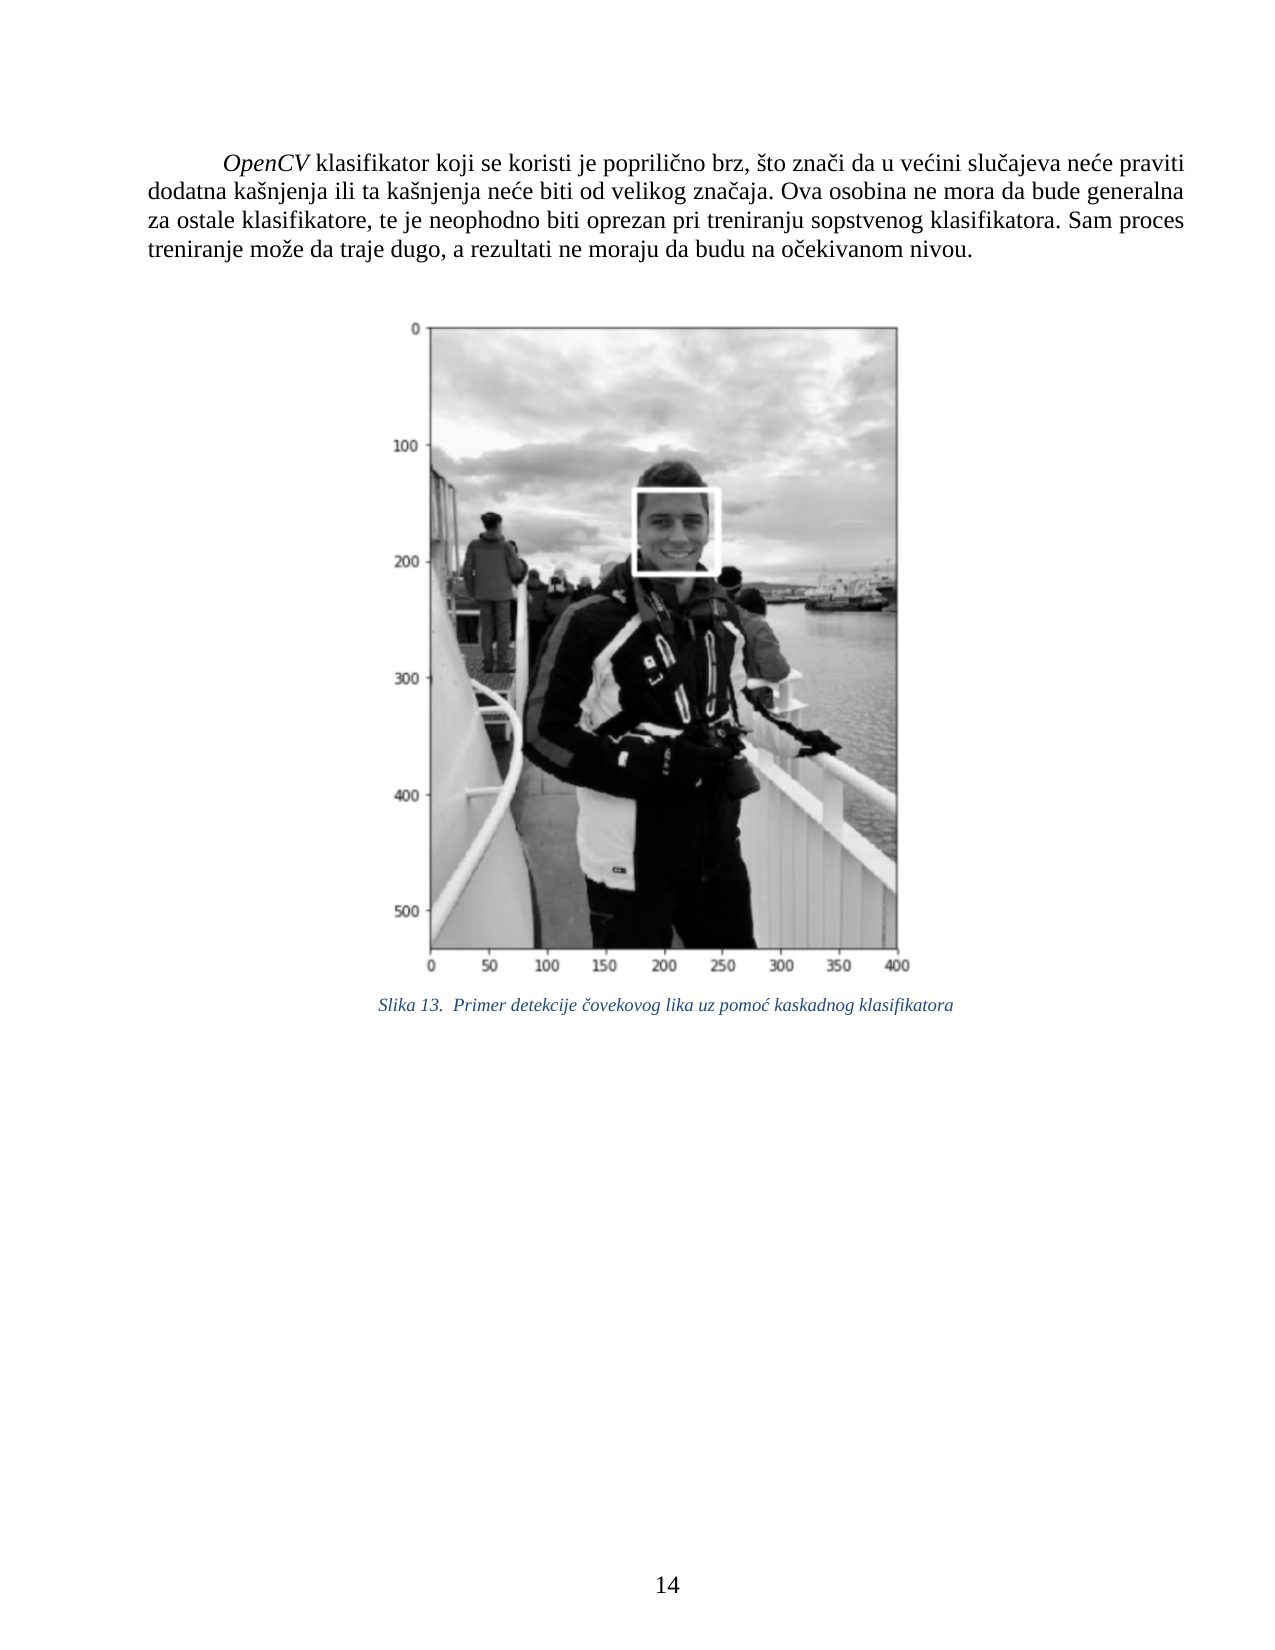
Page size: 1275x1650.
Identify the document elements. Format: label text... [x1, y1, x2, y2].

text OpenCV klasifikator koji se koristi je poprilično brz, što znači da u većini slučajeva neće praviti dodatna kašnjenja ili ta kašnjenja neće biti od velikog značaja. Ova osobina ne mora da bude generalna za ostale klasifikatore, te je neophodno biti oprezan pri treniranju sopstvenog klasifikatora. Sam proces treniranje može da traje dugo, a rezultati ne moraju da budu na očekivanom nivou. [148, 148, 1186, 263]
text Slika 13. Primer detekcije čovekovog lika uz pomoć kaskadnog klasifikatora [148, 993, 1186, 1015]
picture [372, 291, 963, 994]
